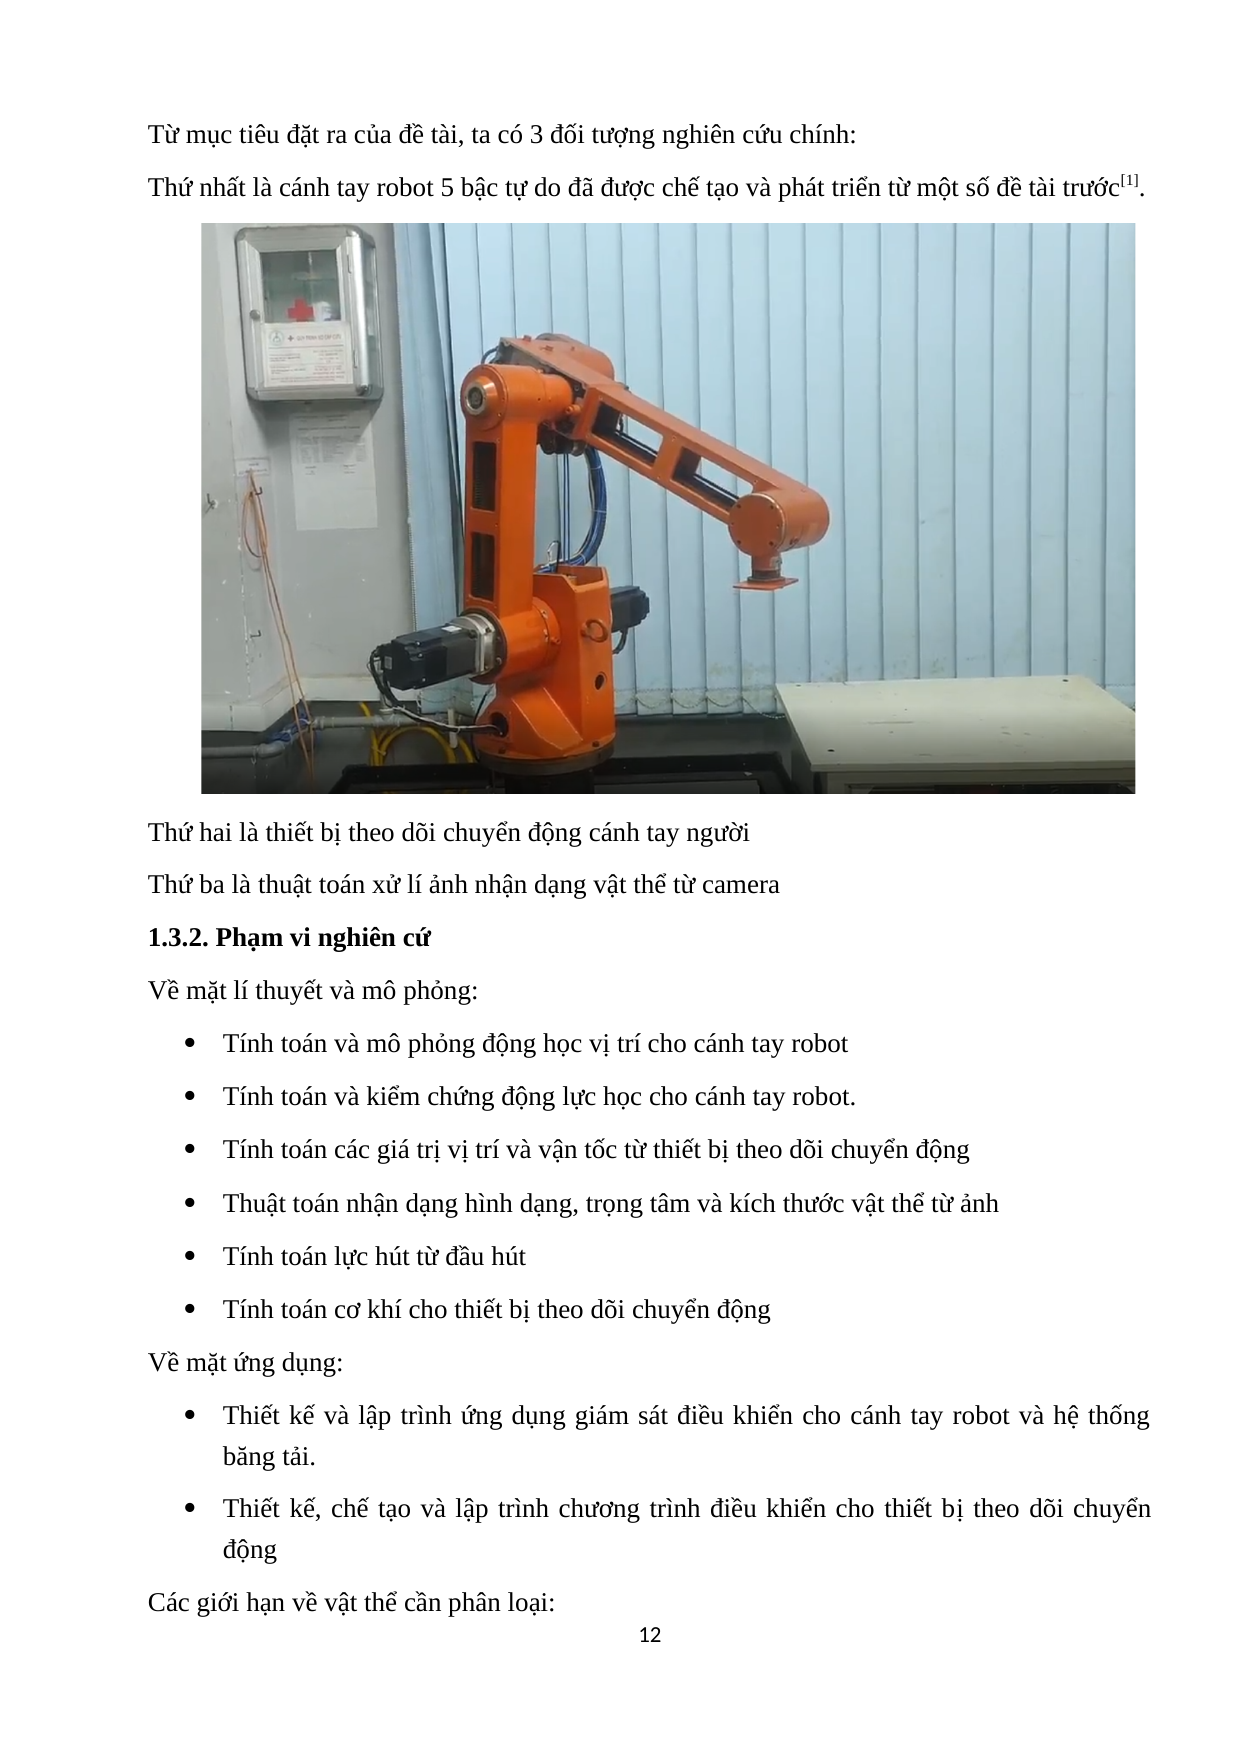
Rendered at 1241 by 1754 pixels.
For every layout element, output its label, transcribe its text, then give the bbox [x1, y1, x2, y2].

list Tính toán và kiểm chứng động lực học cho cánh tay robot. [185, 1081, 1152, 1112]
list Tính toán và mô phỏng động học vị trí cho cánh tay robot [185, 1027, 1152, 1059]
list Tính toán các giá trị vị trí và vận tốc từ thiết bị theo dõi chuyển động [185, 1134, 1152, 1165]
picture [201, 223, 1136, 794]
list Tính toán cơ khí cho thiết bị theo dõi chuyển động [185, 1293, 1152, 1324]
list Thiết kế và lập trình ứng dụng giám sát điều khiển cho cánh tay robot và hệ thống băng tải. [185, 1399, 1152, 1471]
text 1.3.2. Phạm vi nghiên cứ [148, 922, 1152, 953]
text Thứ hai là thiết bị theo dõi chuyển động cánh tay người [148, 816, 1152, 847]
text Thứ nhất là cánh tay robot 5 bậc tự do đã được chế tạo và phát triển từ một số đề tài trước[1]. [148, 171, 1152, 202]
text Từ mục tiêu đặt ra của đề tài, ta có 3 đối tượng nghiên cứu chính: [148, 118, 1152, 149]
text Các giới hạn về vật thể cần phân loại: [148, 1586, 1152, 1617]
text Về mặt lí thuyết và mô phỏng: [148, 974, 1152, 1006]
list Tính toán lực hút từ đầu hút [185, 1240, 1152, 1271]
text Về mặt ứng dụng: [148, 1346, 1152, 1377]
list Thuật toán nhận dạng hình dạng, trọng tâm và kích thước vật thể từ ảnh [185, 1187, 1152, 1218]
list Thiết kế, chế tạo và lập trình chương trình điều khiển cho thiết bị theo dõi chuyển động [185, 1492, 1152, 1564]
text Thứ ba là thuật toán xử lí ảnh nhận dạng vật thể từ camera [148, 869, 1152, 900]
